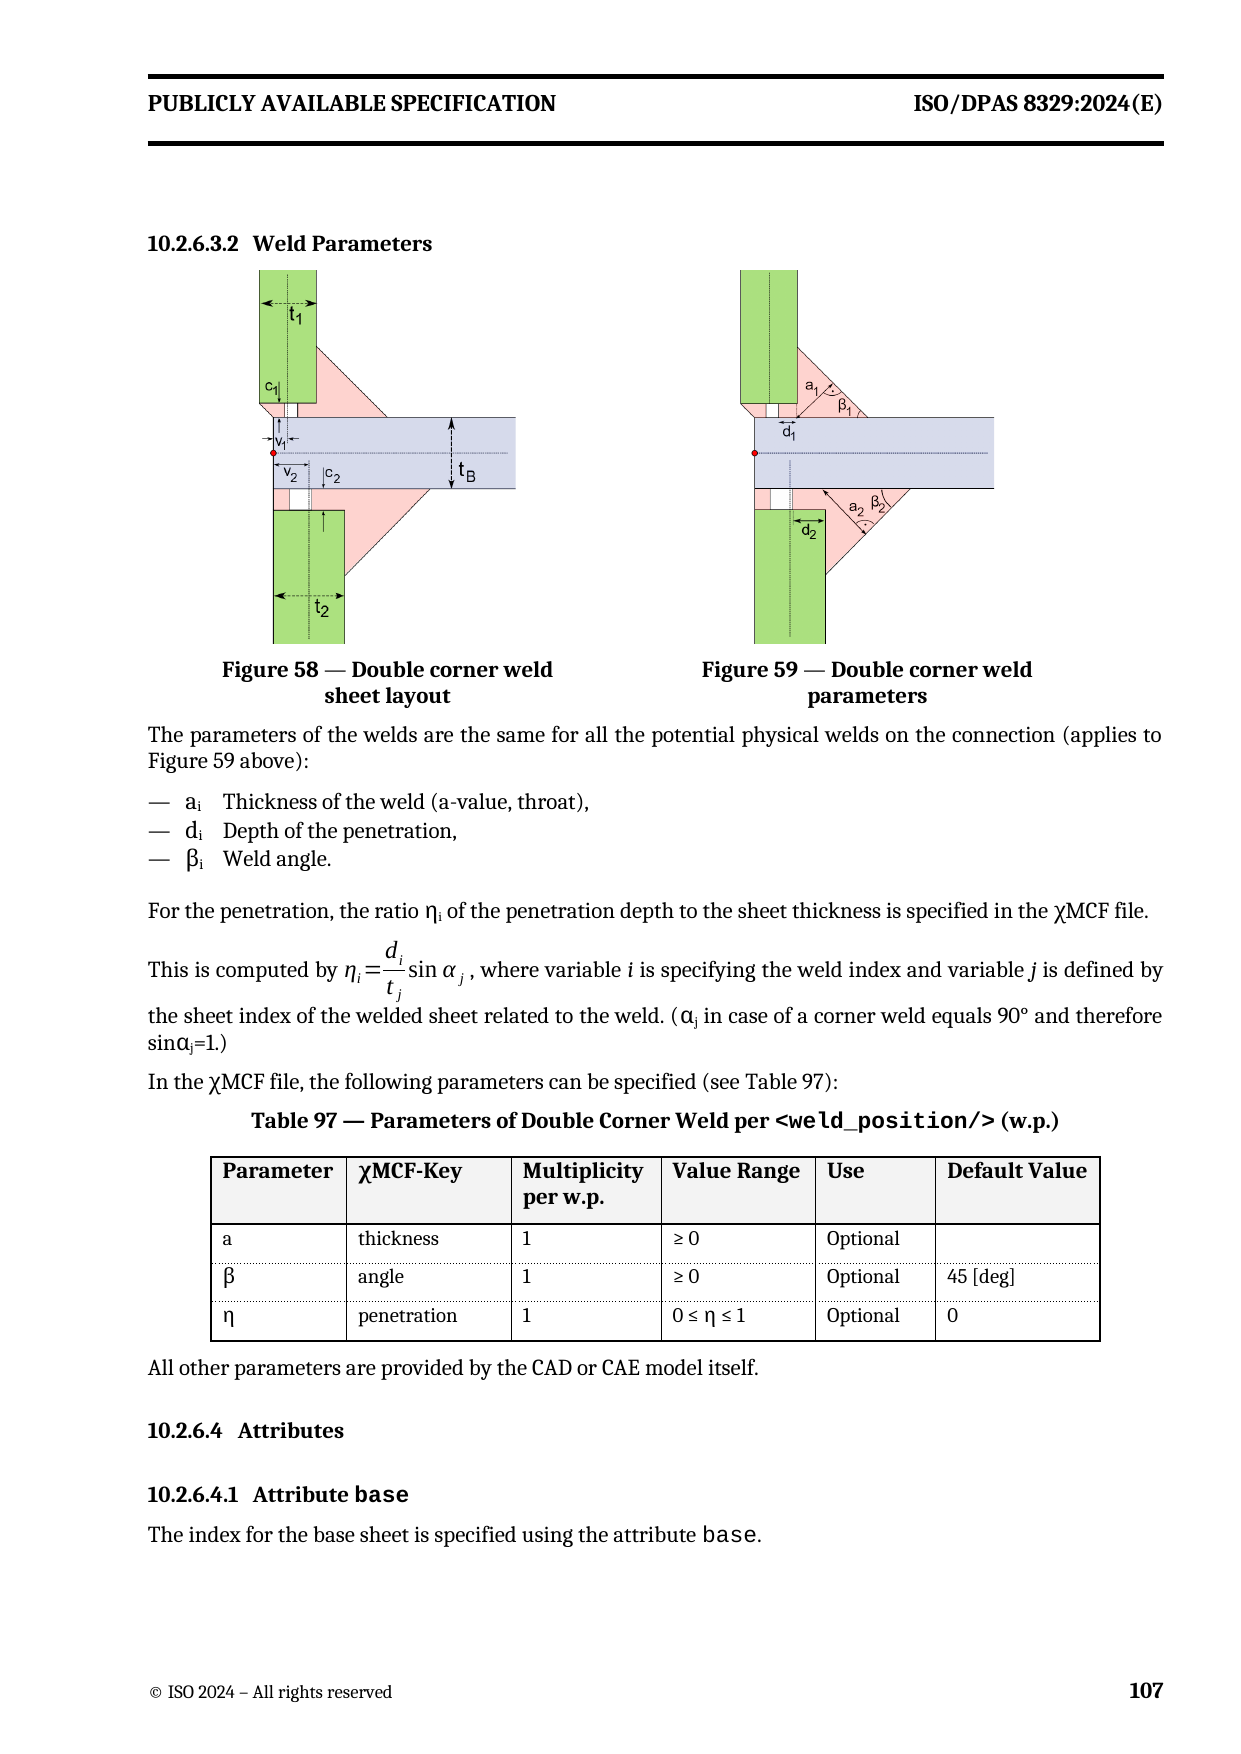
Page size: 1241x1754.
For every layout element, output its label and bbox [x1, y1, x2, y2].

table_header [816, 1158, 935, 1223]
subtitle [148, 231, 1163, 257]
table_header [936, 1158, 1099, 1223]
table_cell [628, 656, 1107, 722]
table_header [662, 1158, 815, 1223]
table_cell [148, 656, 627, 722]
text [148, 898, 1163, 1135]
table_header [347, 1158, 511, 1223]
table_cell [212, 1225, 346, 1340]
picture [255, 270, 520, 644]
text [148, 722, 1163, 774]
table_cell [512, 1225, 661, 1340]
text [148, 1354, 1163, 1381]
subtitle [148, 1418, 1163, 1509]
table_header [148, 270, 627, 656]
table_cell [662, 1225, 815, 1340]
picture [740, 270, 995, 644]
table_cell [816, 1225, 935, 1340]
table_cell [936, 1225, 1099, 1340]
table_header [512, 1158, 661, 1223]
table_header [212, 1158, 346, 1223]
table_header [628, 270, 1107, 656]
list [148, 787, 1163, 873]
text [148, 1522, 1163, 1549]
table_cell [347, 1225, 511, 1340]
